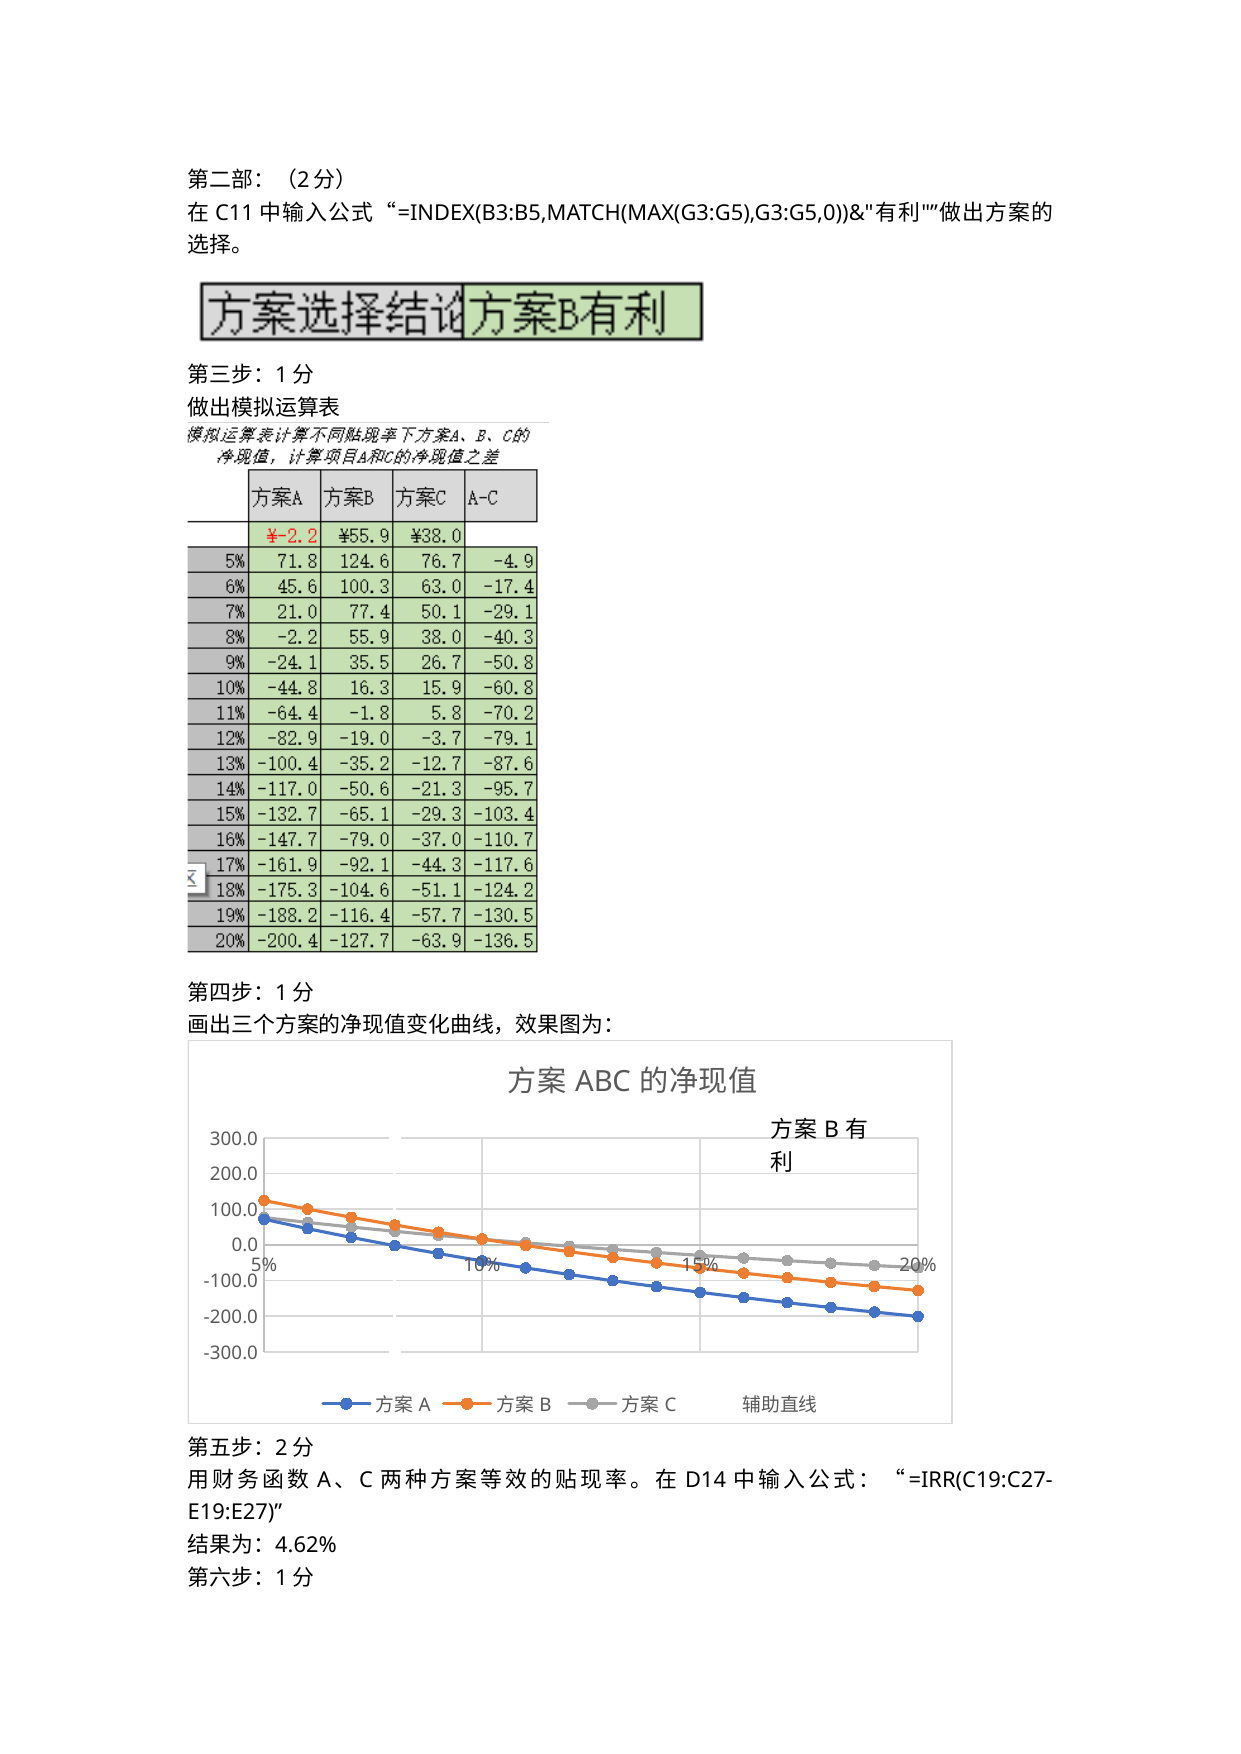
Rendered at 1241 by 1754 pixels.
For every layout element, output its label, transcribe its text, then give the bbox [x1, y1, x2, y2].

text 结果为：4.62% [187, 1527, 1053, 1559]
text 第四步：1分 [187, 974, 1053, 1007]
text 第六步：1分 [187, 1559, 1053, 1592]
text 第三步：1分 [187, 357, 1053, 389]
text 画出三个方案的净现值变化曲线，效果图为： [187, 1007, 1053, 1039]
text 第五步：2分 [187, 1429, 1053, 1462]
text 做出模拟运算表 [187, 389, 1053, 422]
picture [187, 259, 743, 352]
text 用财务函数A、C两种方案等效的贴现率。在D14中输入公式：“=IRR(C19:C27-E19:E27)” [187, 1462, 1053, 1527]
text 在C11中输入公式“=INDEX(B3:B5,MATCH(MAX(G3:G5),G3:G5,0))&"有利"”做出方案的选择。 [187, 194, 1053, 259]
text 第二部：（2分） [187, 162, 1053, 194]
picture [187, 422, 549, 963]
